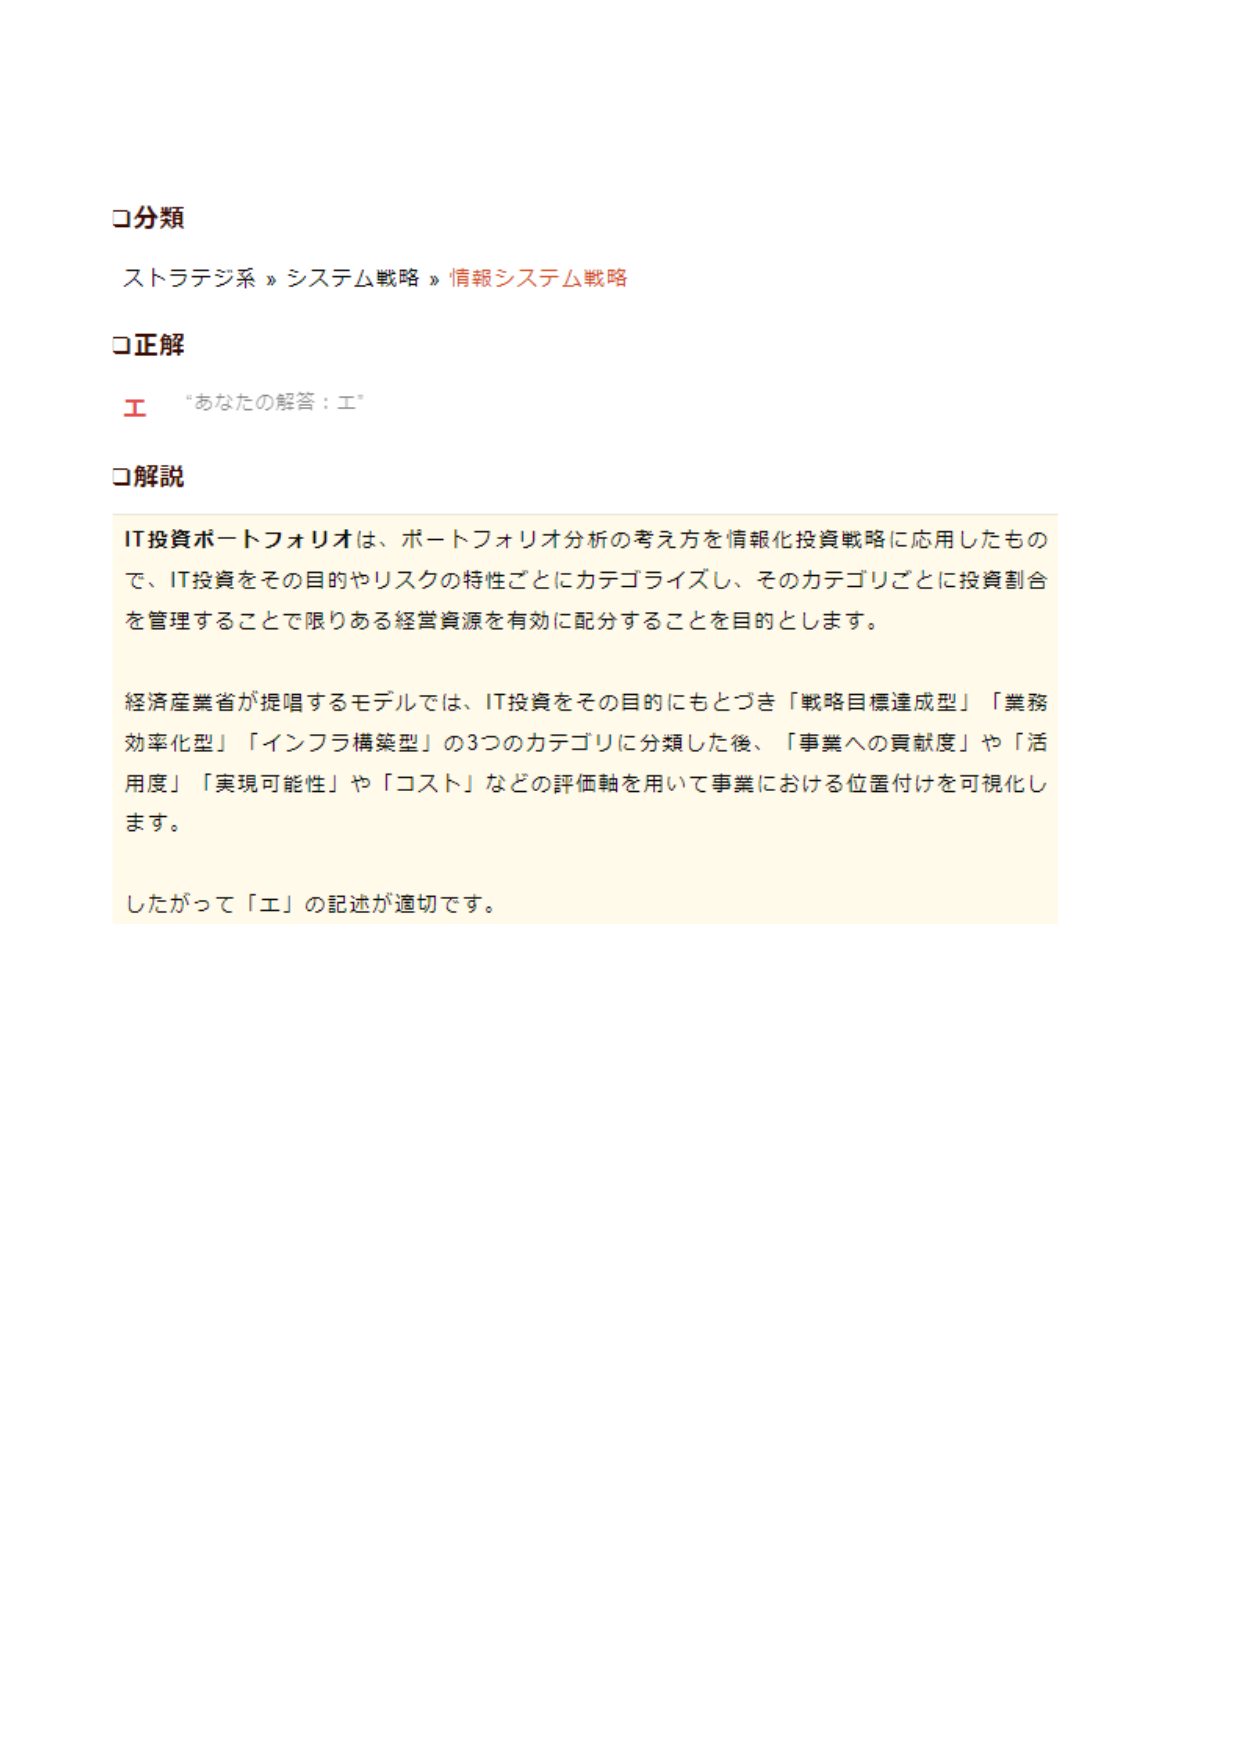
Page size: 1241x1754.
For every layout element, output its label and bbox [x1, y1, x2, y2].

picture [112, 202, 1058, 924]
